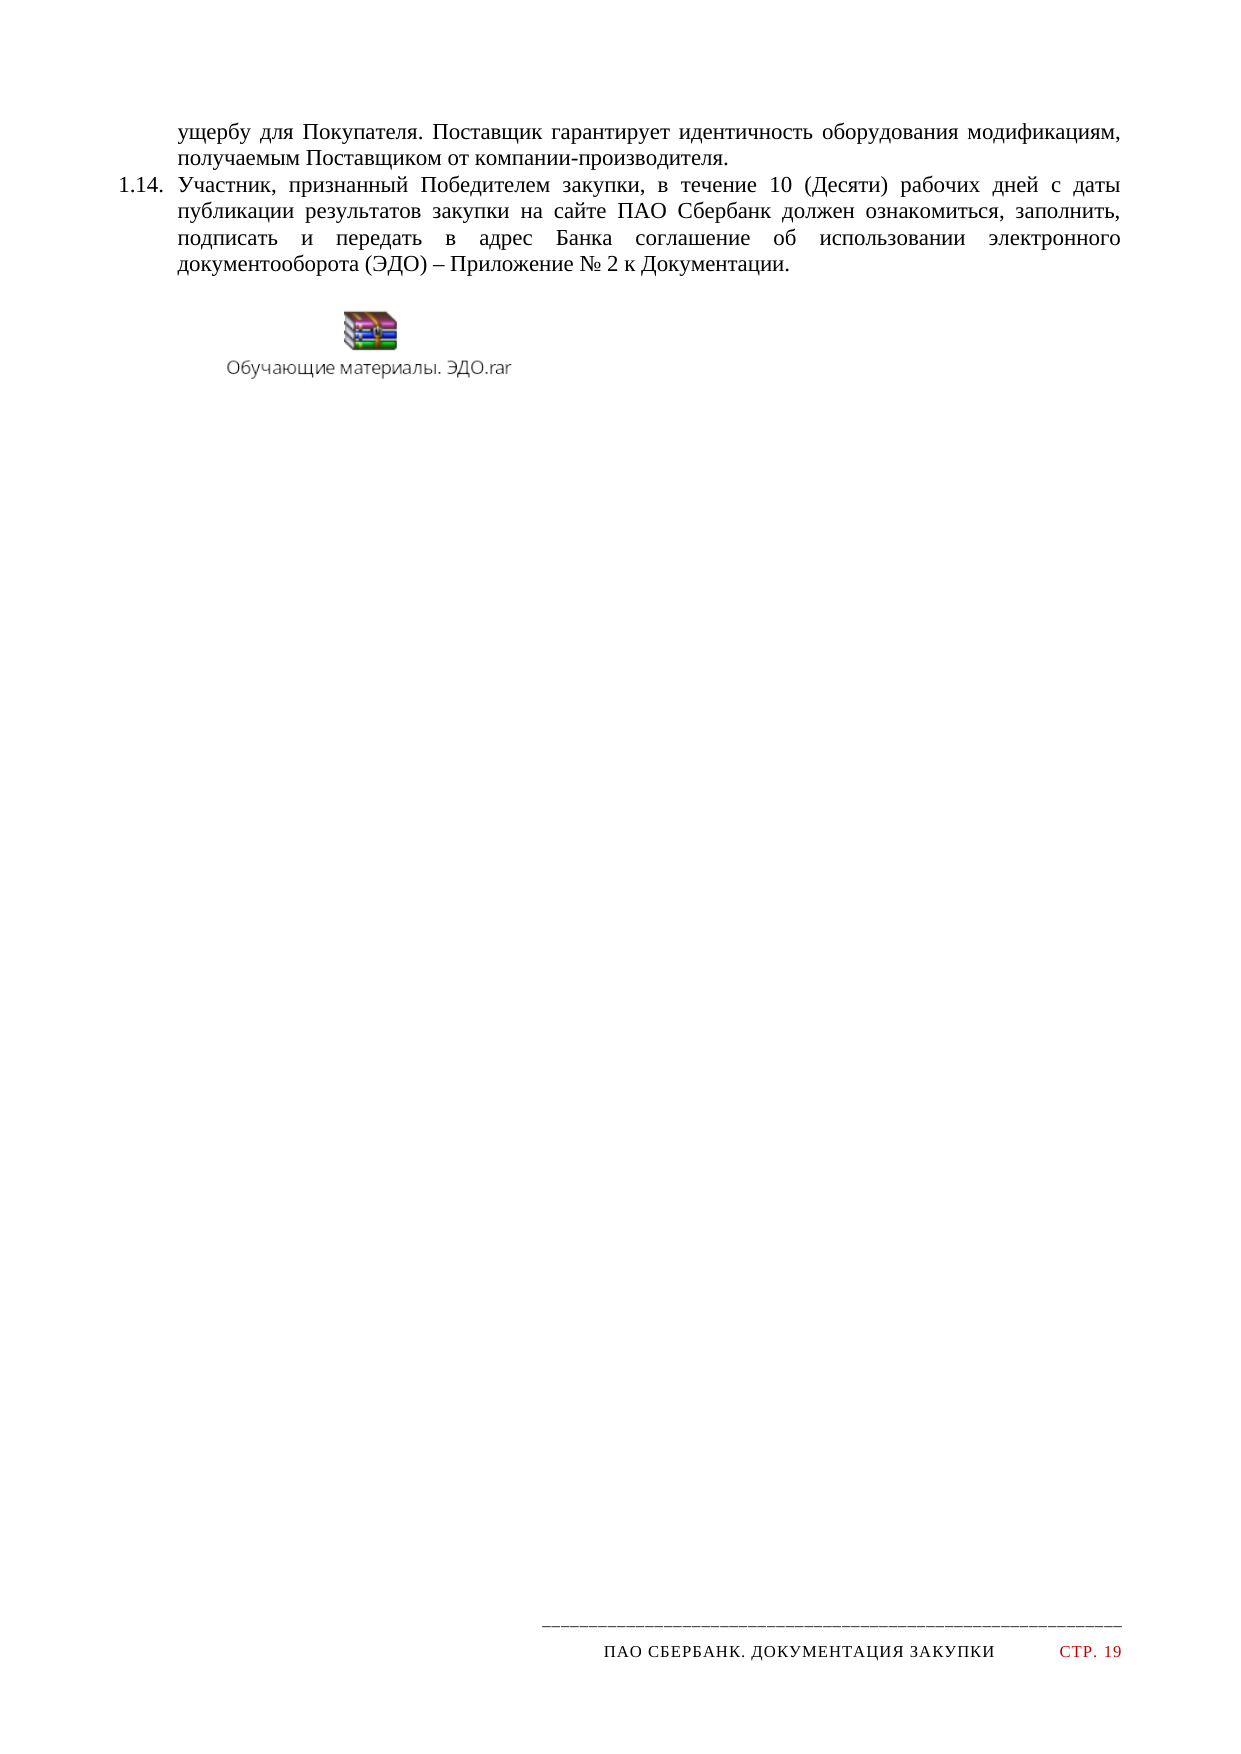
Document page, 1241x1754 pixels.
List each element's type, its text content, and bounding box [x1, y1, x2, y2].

list Участник, признанный Победителем закупки, в течение 10 (Десяти) рабочих дней с даты публикации результатов закупки на сайте ПАО Сбербанк должен ознакомиться, заполнить, подписать и передать в адрес Банка соглашение об использовании электронного документооборота (ЭДО) – Приложение № 2 к Документации. [118, 171, 1122, 276]
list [118, 118, 1122, 171]
